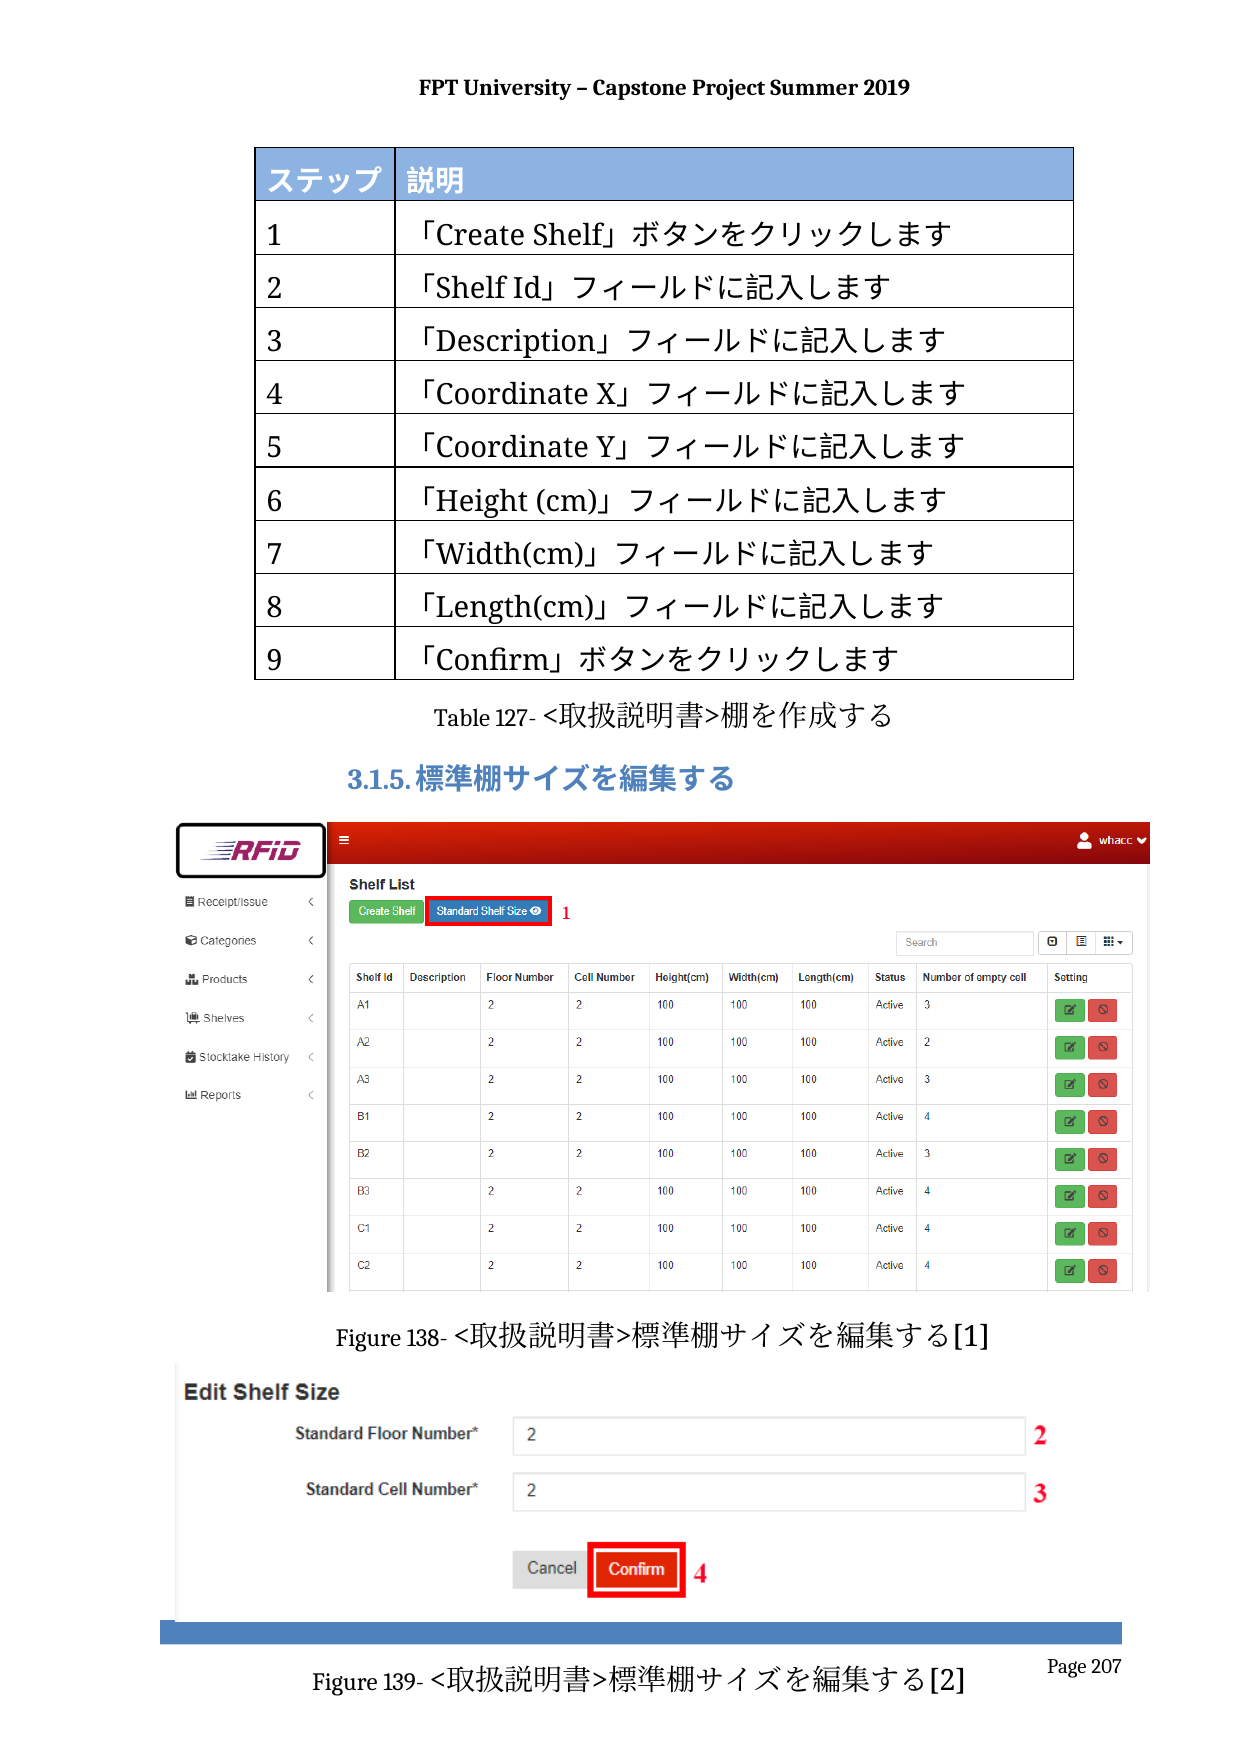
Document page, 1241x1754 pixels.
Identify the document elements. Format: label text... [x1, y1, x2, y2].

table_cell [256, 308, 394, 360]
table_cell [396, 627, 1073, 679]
picture [174, 1363, 1150, 1622]
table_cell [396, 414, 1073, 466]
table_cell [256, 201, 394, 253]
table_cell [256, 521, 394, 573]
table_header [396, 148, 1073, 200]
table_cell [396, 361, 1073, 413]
subtitle 標準棚サイズを編集する [348, 756, 1122, 798]
picture [175, 822, 1150, 1292]
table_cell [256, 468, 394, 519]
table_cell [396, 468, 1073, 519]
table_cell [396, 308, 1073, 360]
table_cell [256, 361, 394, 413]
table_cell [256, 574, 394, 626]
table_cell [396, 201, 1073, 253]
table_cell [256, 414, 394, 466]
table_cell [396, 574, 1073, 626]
text Table 221- <取扱説明書>棚を作成する [207, 693, 1122, 735]
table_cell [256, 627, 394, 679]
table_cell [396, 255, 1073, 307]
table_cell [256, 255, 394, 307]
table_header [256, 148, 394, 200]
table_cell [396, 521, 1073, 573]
